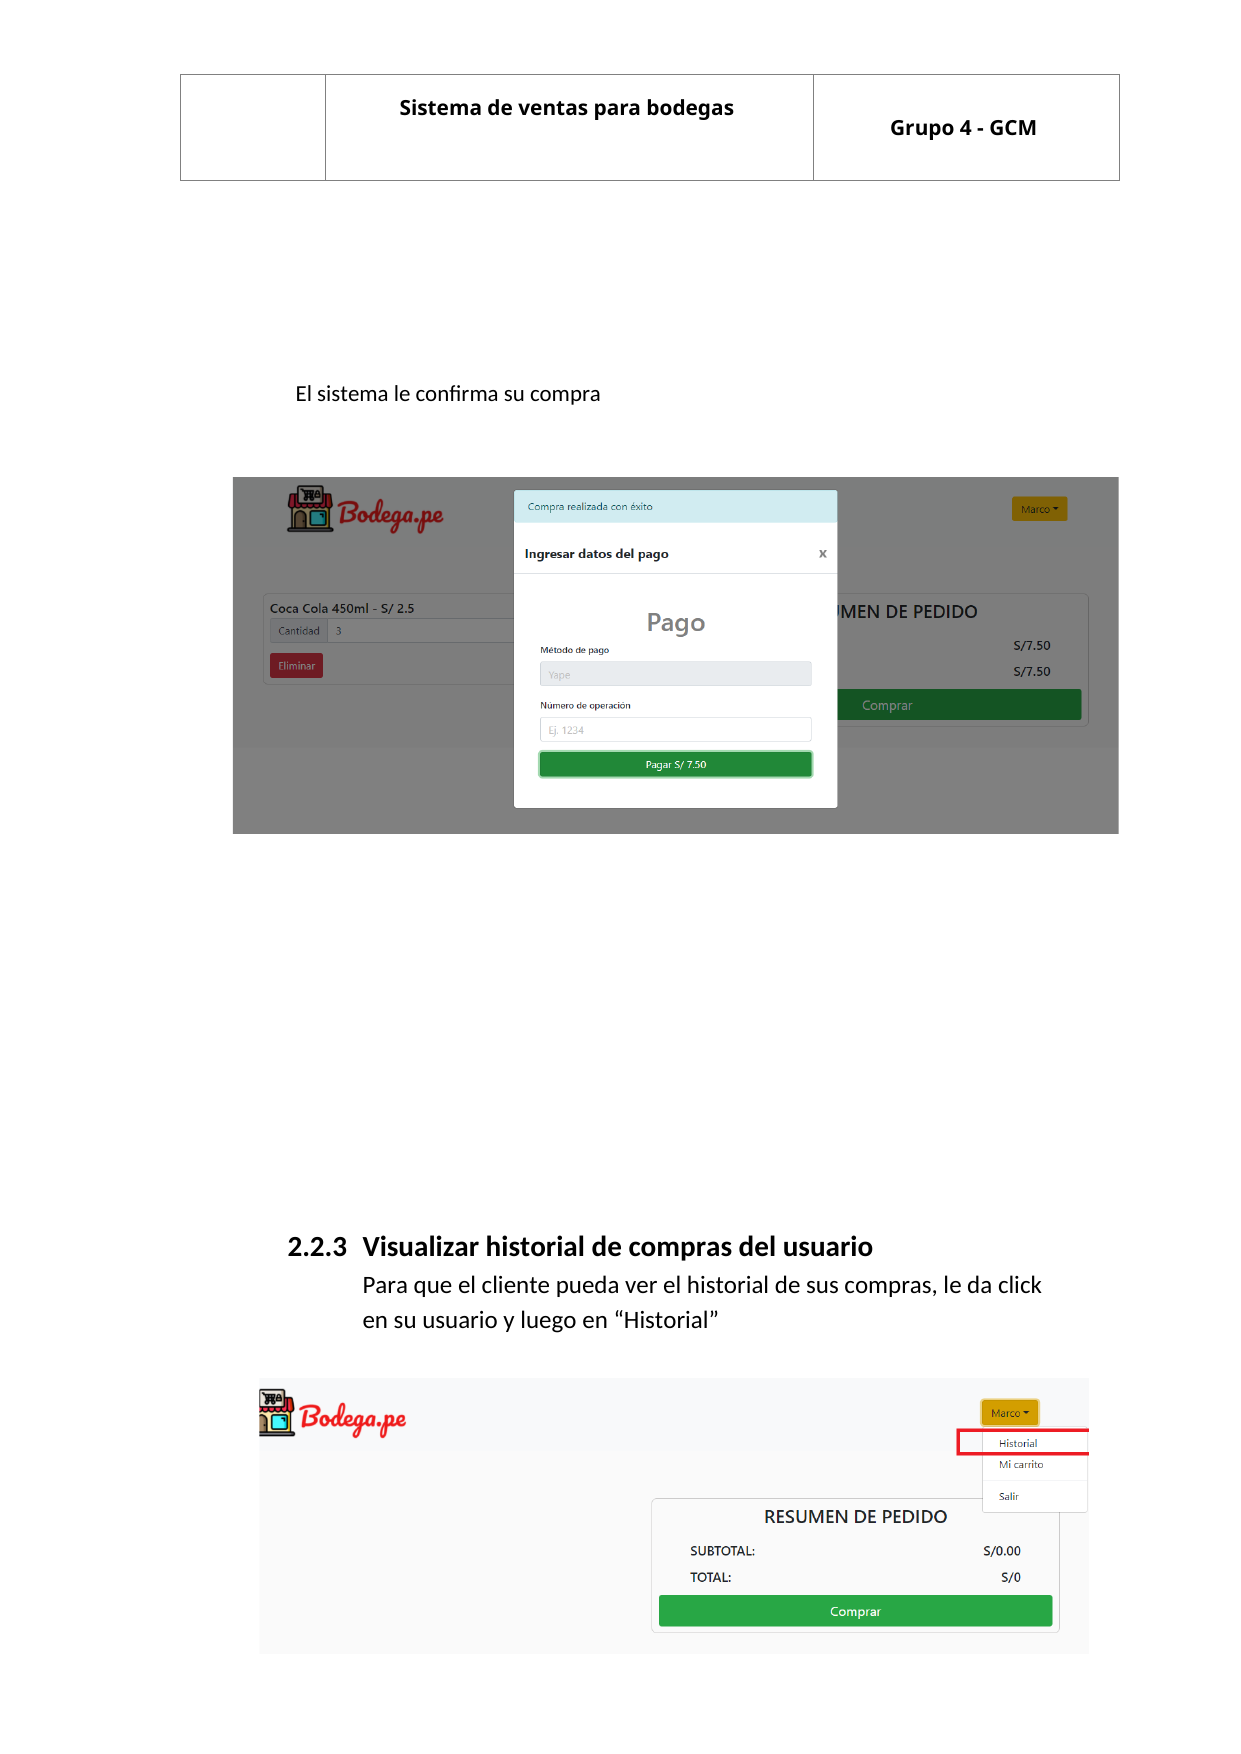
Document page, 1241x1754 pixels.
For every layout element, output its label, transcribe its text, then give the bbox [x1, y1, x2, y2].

list Para que el cliente pueda ver el historial de sus compras, le da click en su usuario y luego en “Historial” [362, 1269, 1063, 1335]
list Visualizar historial de compras del usuario [287, 1228, 1063, 1264]
picture [259, 1378, 1089, 1674]
list El sistema le confirma su compra [295, 379, 1063, 407]
picture [232, 477, 1119, 834]
